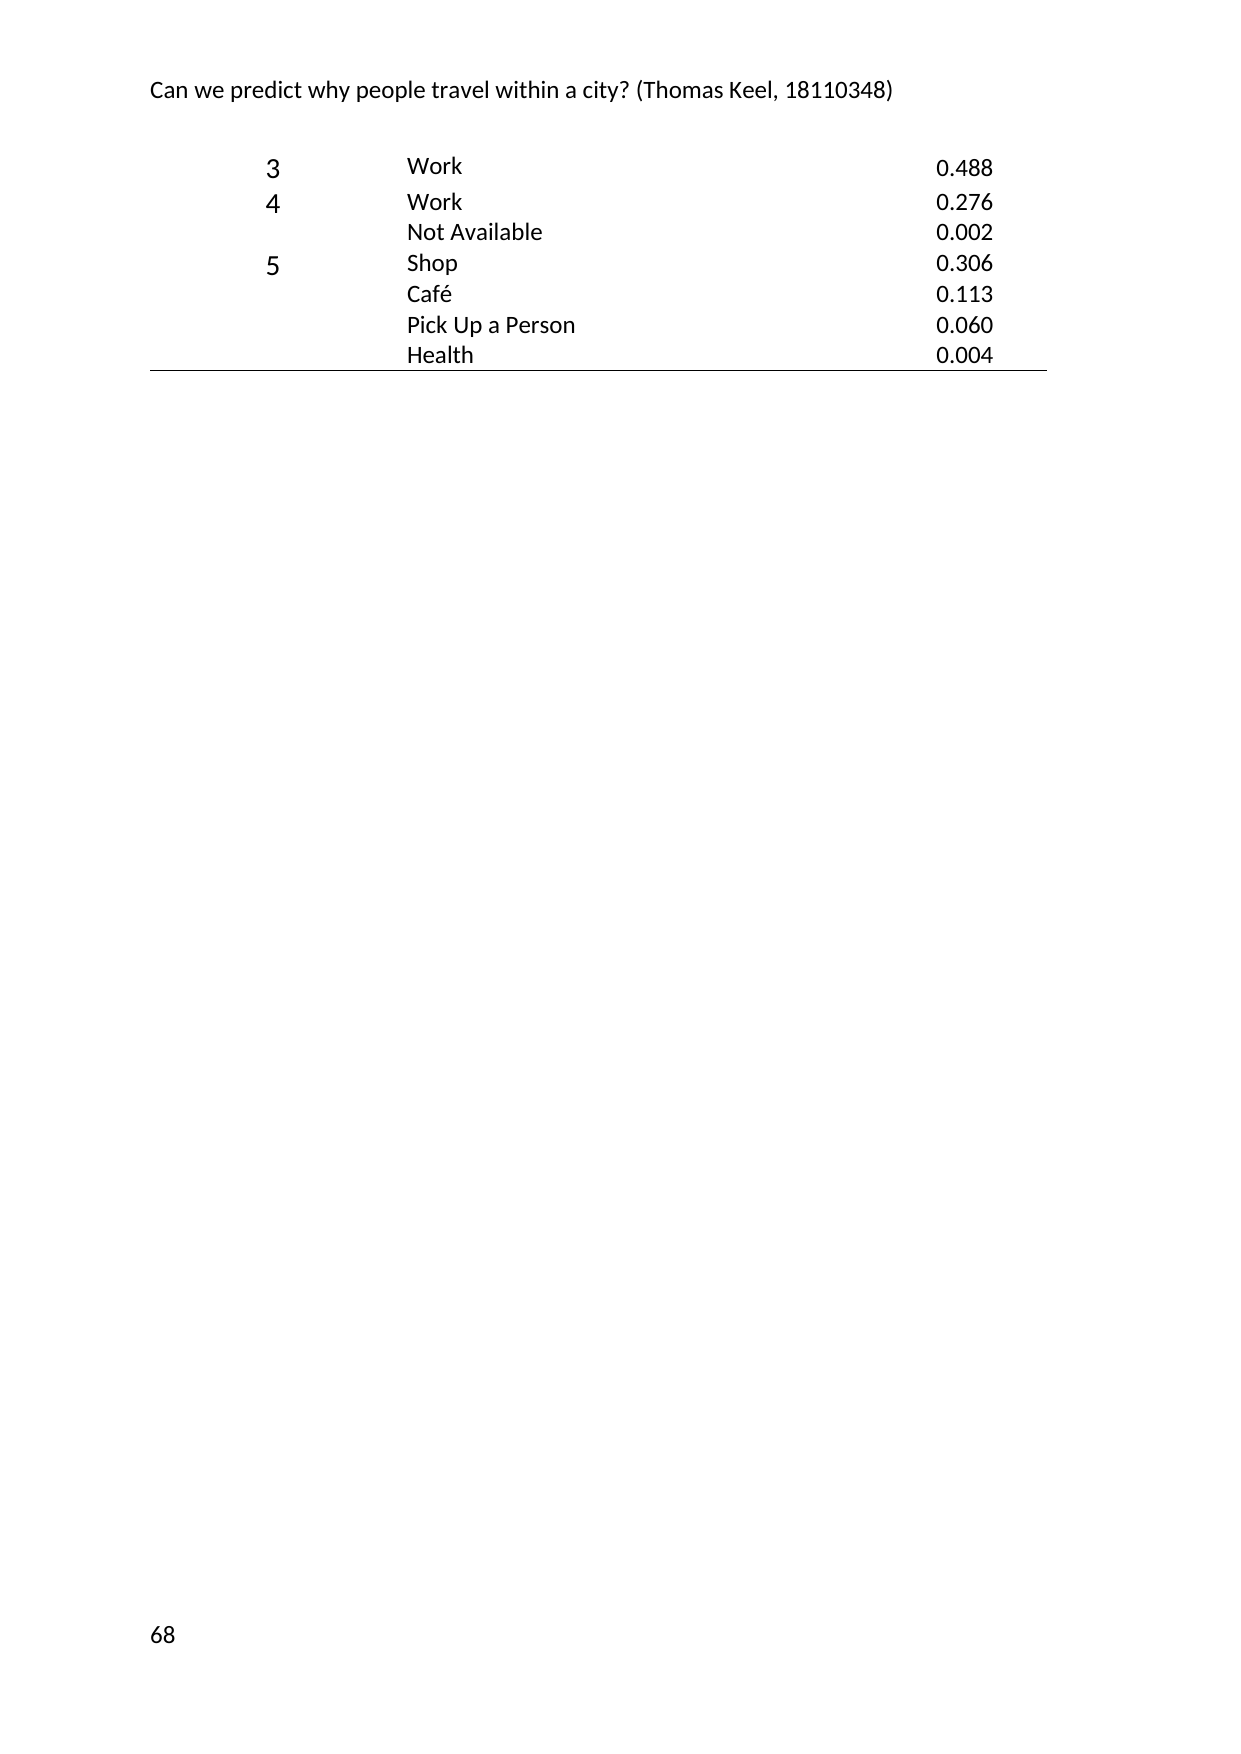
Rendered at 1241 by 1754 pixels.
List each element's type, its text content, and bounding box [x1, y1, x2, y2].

table_cell Shop [396, 247, 882, 277]
table_cell 0.002 [882, 216, 1047, 247]
table_cell 4 [150, 186, 396, 247]
table_cell 5 [150, 247, 396, 370]
table_cell Not Available [396, 216, 882, 247]
table_cell 0.113 [882, 277, 1047, 309]
table_cell Café [396, 277, 882, 309]
table_cell Work [396, 186, 882, 216]
table_cell Pick Up a Person [396, 309, 882, 339]
table_cell Health [396, 339, 882, 370]
table_cell Work [396, 150, 882, 186]
table_cell 0.488 [882, 150, 1047, 186]
table_cell 3 [150, 150, 396, 186]
table_cell 0.060 [882, 309, 1047, 339]
table_cell 0.276 [882, 186, 1047, 216]
table_cell 0.306 [882, 247, 1047, 277]
table_cell 0.004 [882, 339, 1047, 370]
